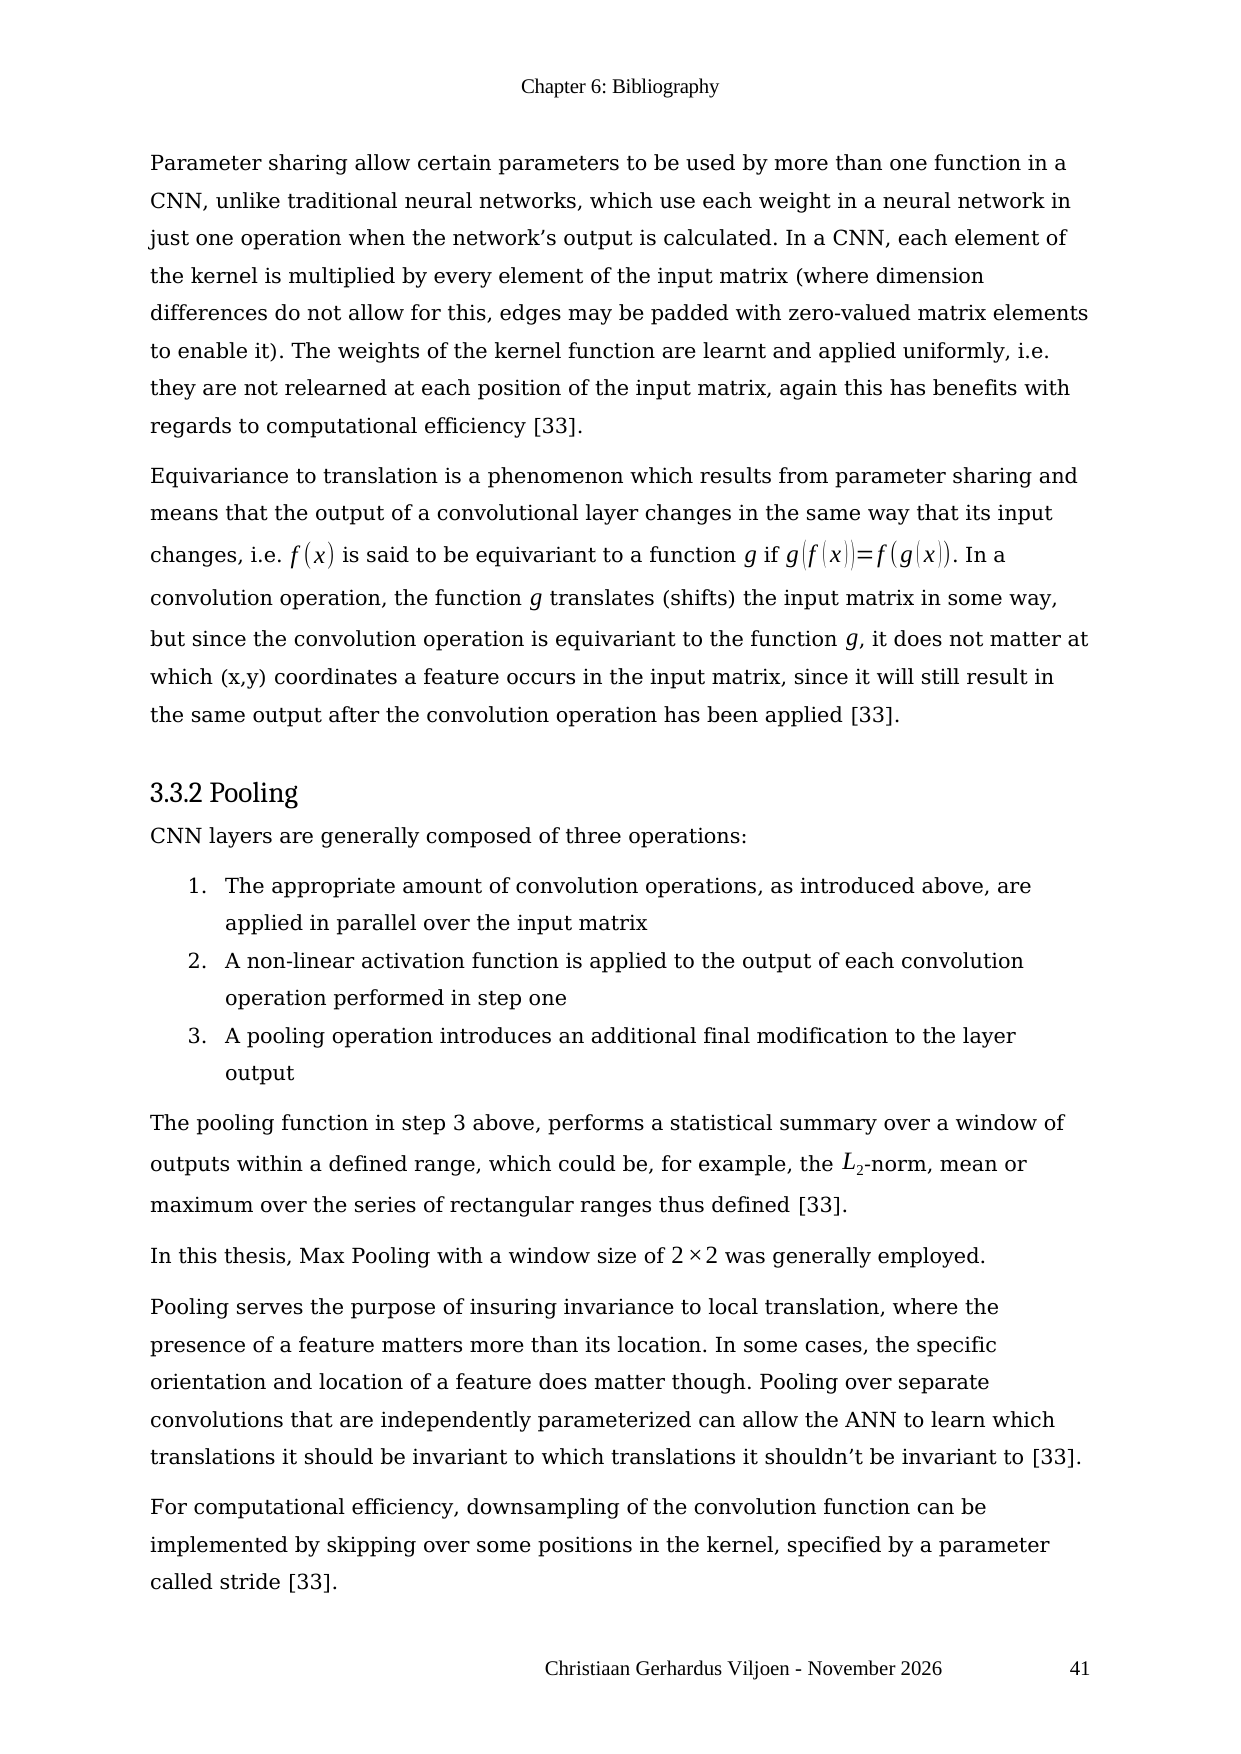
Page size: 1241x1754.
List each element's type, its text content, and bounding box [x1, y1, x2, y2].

text In this thesis, Max Pooling with a window size of was generally employed. [150, 1242, 1090, 1269]
text Parameter sharing allow certain parameters to be used by more than one function in a CNN, unlike traditional neural networks, which use each weight in a neural network in just one operation when the network’s output is calculated. In a CNN, each element of the kernel is multiplied by every element of the input matrix (where dimension differences do not allow for this, edges may be padded with zero-valued matrix elements to enable it). The weights of the kernel function are learnt and applied uniformly, i.e. they are not relearned at each position of the input matrix, again this has benefits with regards to computational efficiency . [150, 150, 1090, 437]
text Pooling serves the purpose of insuring invariance to local translation, where the presence of a feature matters more than its location. In some cases, the specific orientation and location of a feature does matter though. Pooling over separate convolutions that are independently parameterized can allow the ANN to learn which translations it should be invariant to which translations it shouldn’t be invariant to . [150, 1294, 1090, 1469]
text For computational efficiency, downsampling of the convolution function can be implemented by skipping over some positions in the kernel, specified by a parameter called stride . [150, 1494, 1090, 1594]
text Equivariance to translation is a phenomenon which results from parameter sharing and means that the output of a convolutional layer changes in the same way that its input changes, i.e. is said to be equivariant to a function if . In a convolution operation, the function translates (shifts) the input matrix in some way, but since the convolution operation is equivariant to the function , it does not matter at which (x,y) coordinates a feature occurs in the input matrix, since it will still result in the same output after the convolution operation has been applied . [150, 462, 1090, 727]
list A pooling operation introduces an additional final modification to the layer output [187, 1023, 1090, 1085]
text CNN layers are generally composed of three operations: [150, 823, 1090, 848]
text The pooling function in step 3 above, performs a statistical summary over a window of outputs within a defined range, which could be, for example, the -norm, mean or maximum over the series of rectangular ranges thus defined . [150, 1110, 1090, 1217]
list The appropriate amount of convolution operations, as introduced above, are applied in parallel over the input matrix [187, 873, 1090, 935]
subtitle Pooling [150, 777, 1090, 810]
list A non-linear activation function is applied to the output of each convolution operation performed in step one [187, 948, 1090, 1010]
